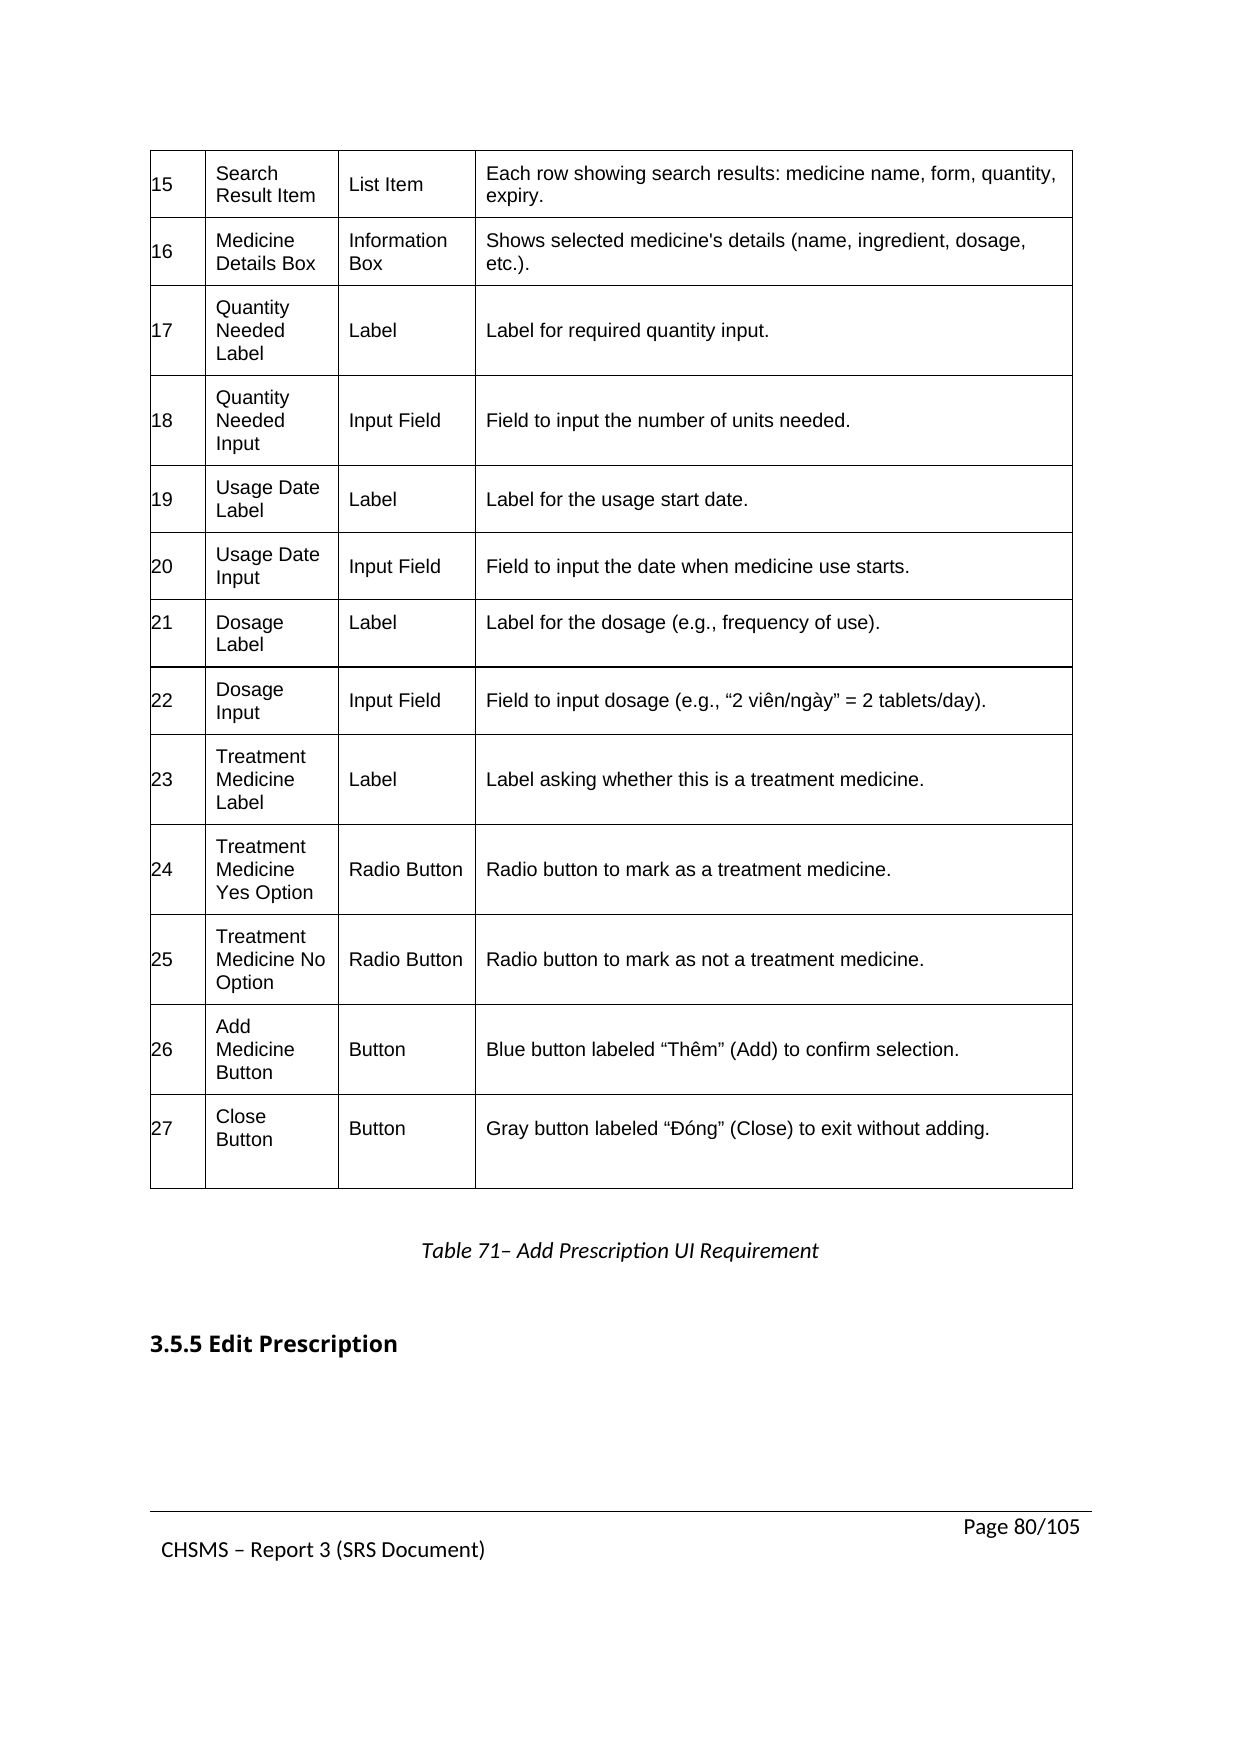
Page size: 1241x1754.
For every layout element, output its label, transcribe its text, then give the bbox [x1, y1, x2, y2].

table_cell Add Medicine Button [206, 1005, 338, 1094]
table_cell Quantity Needed Label [206, 286, 338, 374]
table_cell Blue button labeled “Thêm” (Add) to confirm selection. [476, 1005, 1072, 1094]
table_cell Usage Date Label [206, 466, 338, 532]
table_cell Close Button [206, 1095, 338, 1188]
table_cell Medicine Details Box [206, 218, 338, 284]
table_cell 24 [151, 825, 205, 914]
table_cell Dosage Input [206, 668, 338, 734]
table_cell Treatment Medicine Yes Option [206, 825, 338, 914]
table_cell 26 [151, 1005, 205, 1094]
table_cell Radio Button [339, 825, 475, 914]
table_cell Label for required quantity input. [476, 286, 1072, 374]
table_cell Label [339, 286, 475, 374]
table_cell 23 [151, 735, 205, 824]
table_cell Radio button to mark as not a treatment medicine. [476, 915, 1072, 1004]
table_cell Label [339, 735, 475, 824]
table_cell Treatment Medicine Label [206, 735, 338, 824]
table_cell 22 [151, 668, 205, 734]
table_cell Field to input dosage (e.g., “2 viên/ngày” = 2 tablets/day). [476, 668, 1072, 734]
table_cell Label for the dosage (e.g., frequency of use). [476, 600, 1072, 666]
table_cell List Item [339, 151, 475, 217]
table_cell Shows selected medicine's details (name, ingredient, dosage, etc.). [476, 218, 1072, 284]
table_cell Button [339, 1095, 475, 1188]
table_cell Radio Button [339, 915, 475, 1004]
table_cell Field to input the date when medicine use starts. [476, 533, 1072, 599]
table_cell Each row showing search results: medicine name, form, quantity, expiry. [476, 151, 1072, 217]
table_cell Input Field [339, 533, 475, 599]
table_cell Information Box [339, 218, 475, 284]
table_cell 20 [151, 533, 205, 599]
table_cell Input Field [339, 376, 475, 464]
table_cell Usage Date Input [206, 533, 338, 599]
table_cell Treatment Medicine No Option [206, 915, 338, 1004]
table_cell 21 [151, 600, 205, 666]
table_cell Label [339, 600, 475, 666]
table_cell Label for the usage start date. [476, 466, 1072, 532]
table_cell Input Field [339, 668, 475, 734]
table_cell Label [339, 466, 475, 532]
table_cell Label asking whether this is a treatment medicine. [476, 735, 1072, 824]
table_cell Button [339, 1005, 475, 1094]
table_cell 25 [151, 915, 205, 1004]
table_cell 16 [151, 218, 205, 284]
table_cell Dosage Label [206, 600, 338, 666]
table_cell Search Result Item [206, 151, 338, 217]
table_cell Gray button labeled “Đóng” (Close) to exit without adding. [476, 1095, 1072, 1188]
table_cell 15 [151, 151, 205, 217]
table_cell Field to input the number of units needed. [476, 376, 1072, 464]
table_cell 17 [151, 286, 205, 374]
table_cell Radio button to mark as a treatment medicine. [476, 825, 1072, 914]
table_cell Quantity Needed Input [206, 376, 338, 464]
table_cell 19 [151, 466, 205, 532]
table_cell 27 [151, 1095, 205, 1188]
text Table 71– Add Prescription UI Requirement [150, 1236, 1093, 1264]
subtitle 3.5.5 Edit Prescription [150, 1328, 1093, 1359]
table_cell 18 [151, 376, 205, 464]
